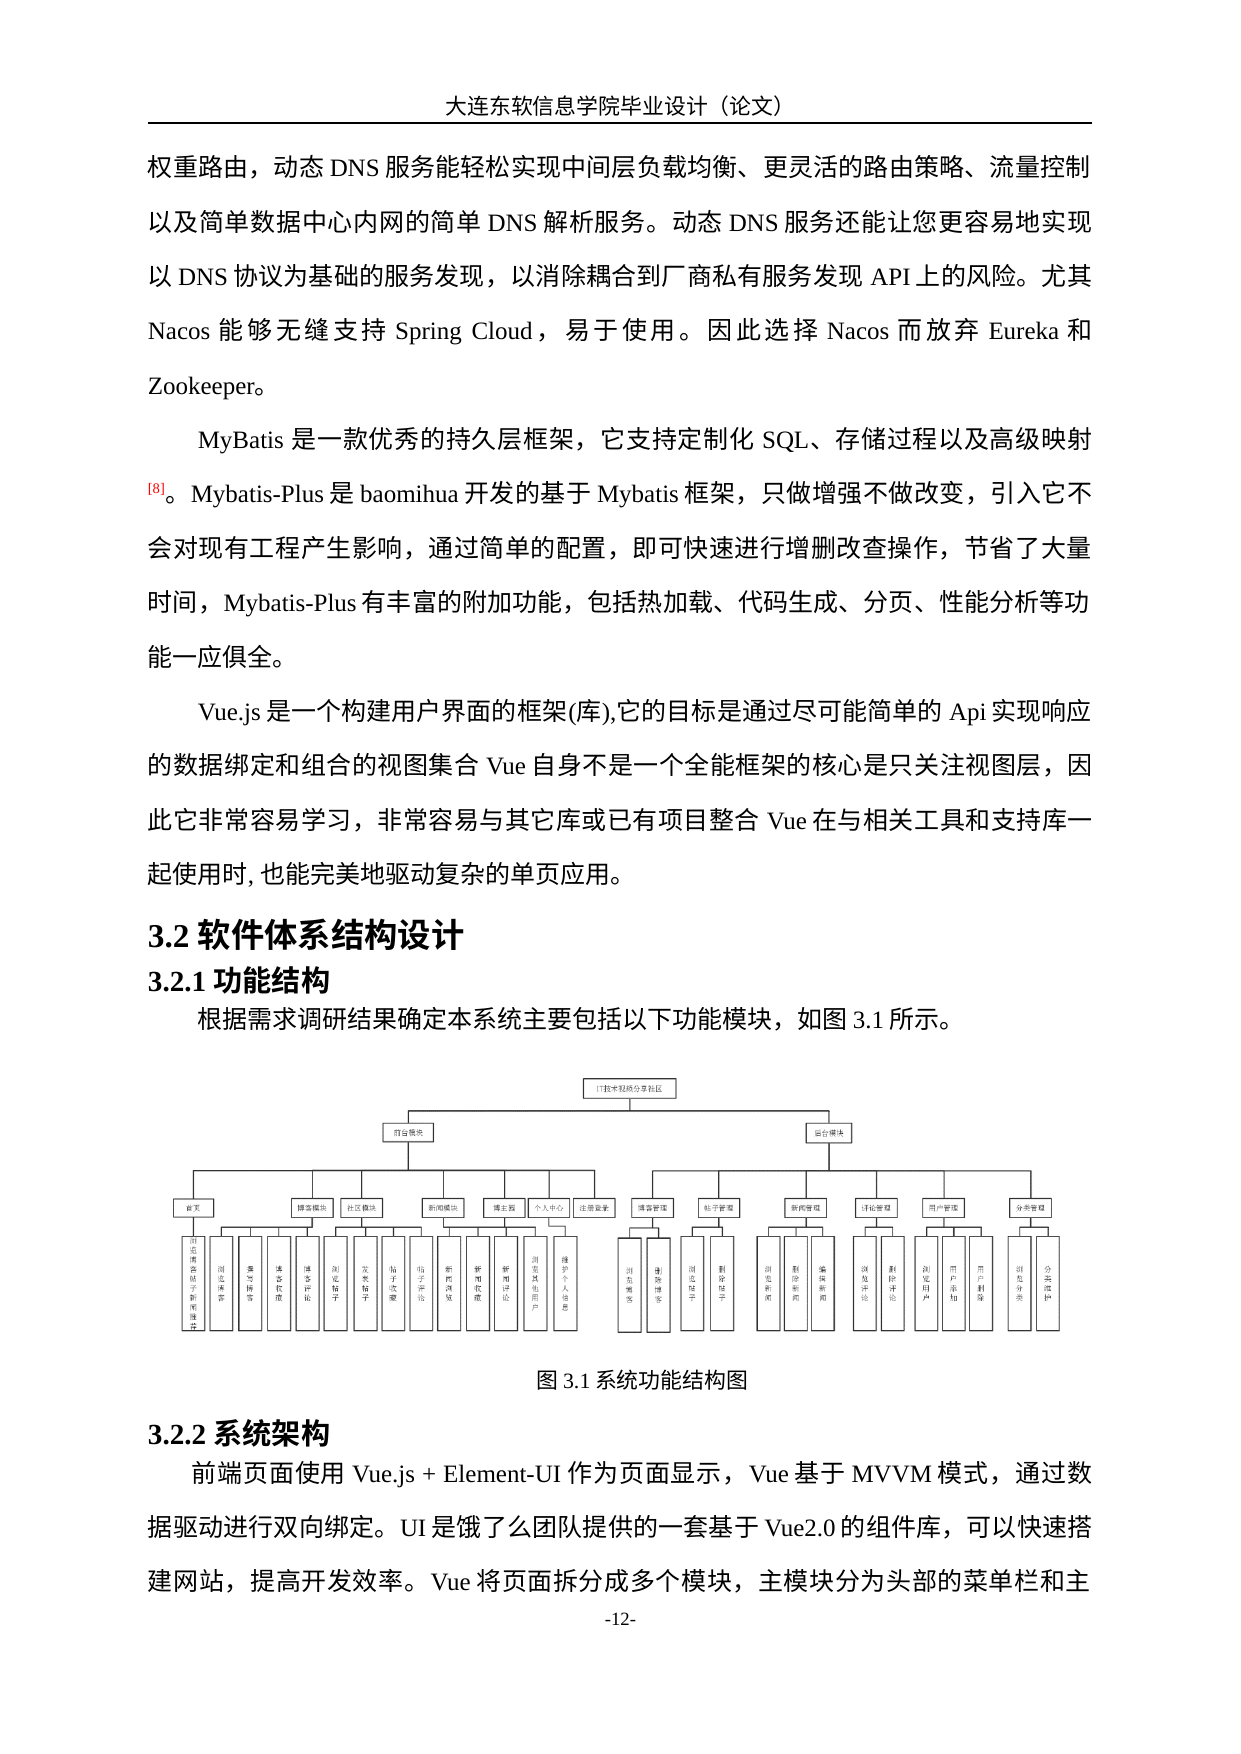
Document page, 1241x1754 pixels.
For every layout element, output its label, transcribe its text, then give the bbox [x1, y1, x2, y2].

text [148, 148, 1092, 401]
text Vue.js是一个构建用户界面的框架(库),它的目标是通过尽可能简单的Api实现响应的数据绑定和组合的视图集合 Vue自身不是一个全能框架的核心是只关注视图层，因此它非常容易学习，非常容易与其它库或已有项目整合 Vue在与相关工具和支持库一起使用时, 也能完美地驱动复杂的单页应用。 [148, 691, 1092, 891]
subtitle 3.2.1 功能结构 [148, 957, 1092, 999]
subtitle 3.2 软件体系结构设计 [148, 909, 1092, 957]
text 根据需求调研结果确定本系统主要包括以下功能模块，如图3.1所示。 [148, 999, 1092, 1036]
text MyBatis 是一款优秀的持久层框架，它支持定制化 SQL、存储过程以及高级映射[8]。Mybatis-Plus是baomihua开发的基于Mybatis框架，只做增强不做改变，引入它不会对现有工程产生影响，通过简单的配置，即可快速进行增删改查操作，节省了大量时间，Mybatis-Plus有丰富的附加功能，包括热加载、代码生成、分页、性能分析等功能一应俱全。 [148, 419, 1092, 673]
picture [148, 1053, 1092, 1364]
subtitle 3.2.2 系统架构 [148, 1411, 1092, 1453]
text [148, 1453, 1092, 1598]
text 图3.1系统功能结构图 [192, 1364, 1092, 1395]
